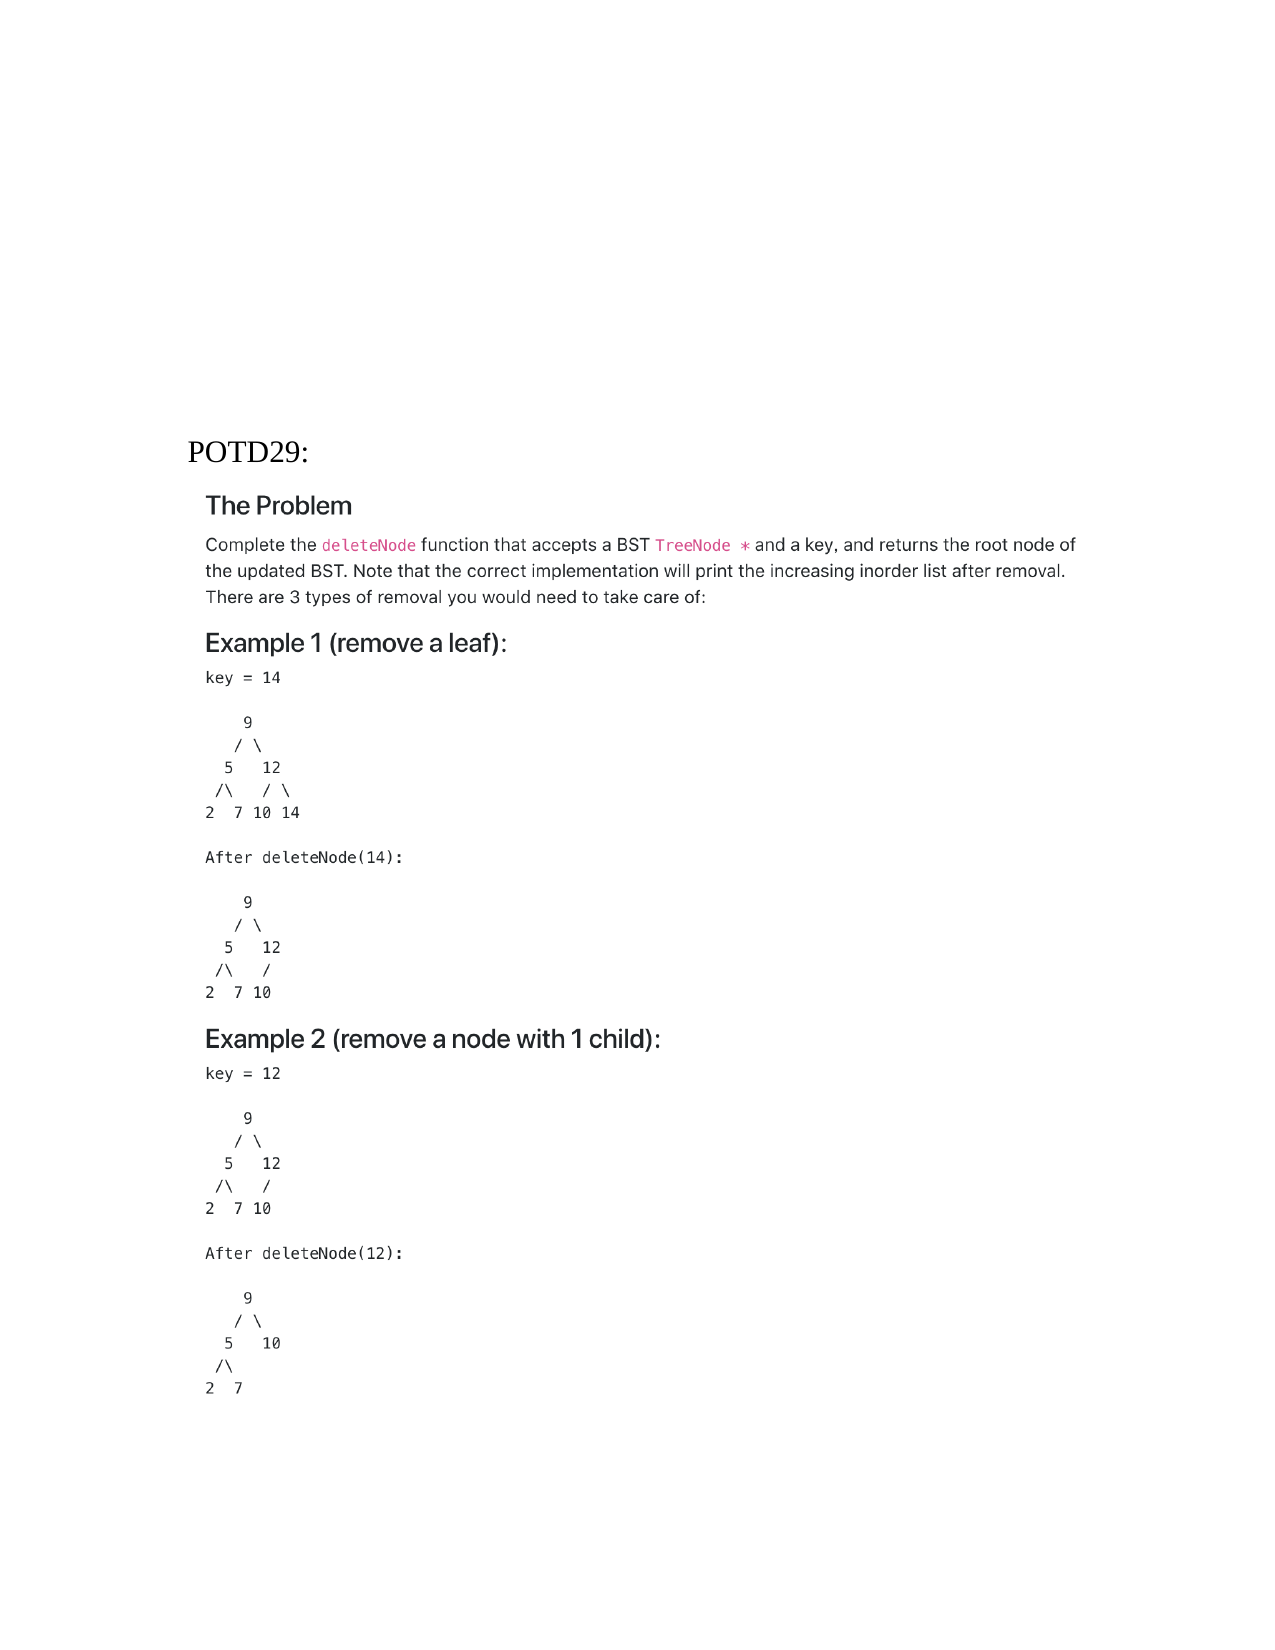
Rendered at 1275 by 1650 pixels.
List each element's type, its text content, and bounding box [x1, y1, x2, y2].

text POTD29: [187, 419, 1087, 483]
picture [187, 483, 1088, 1407]
